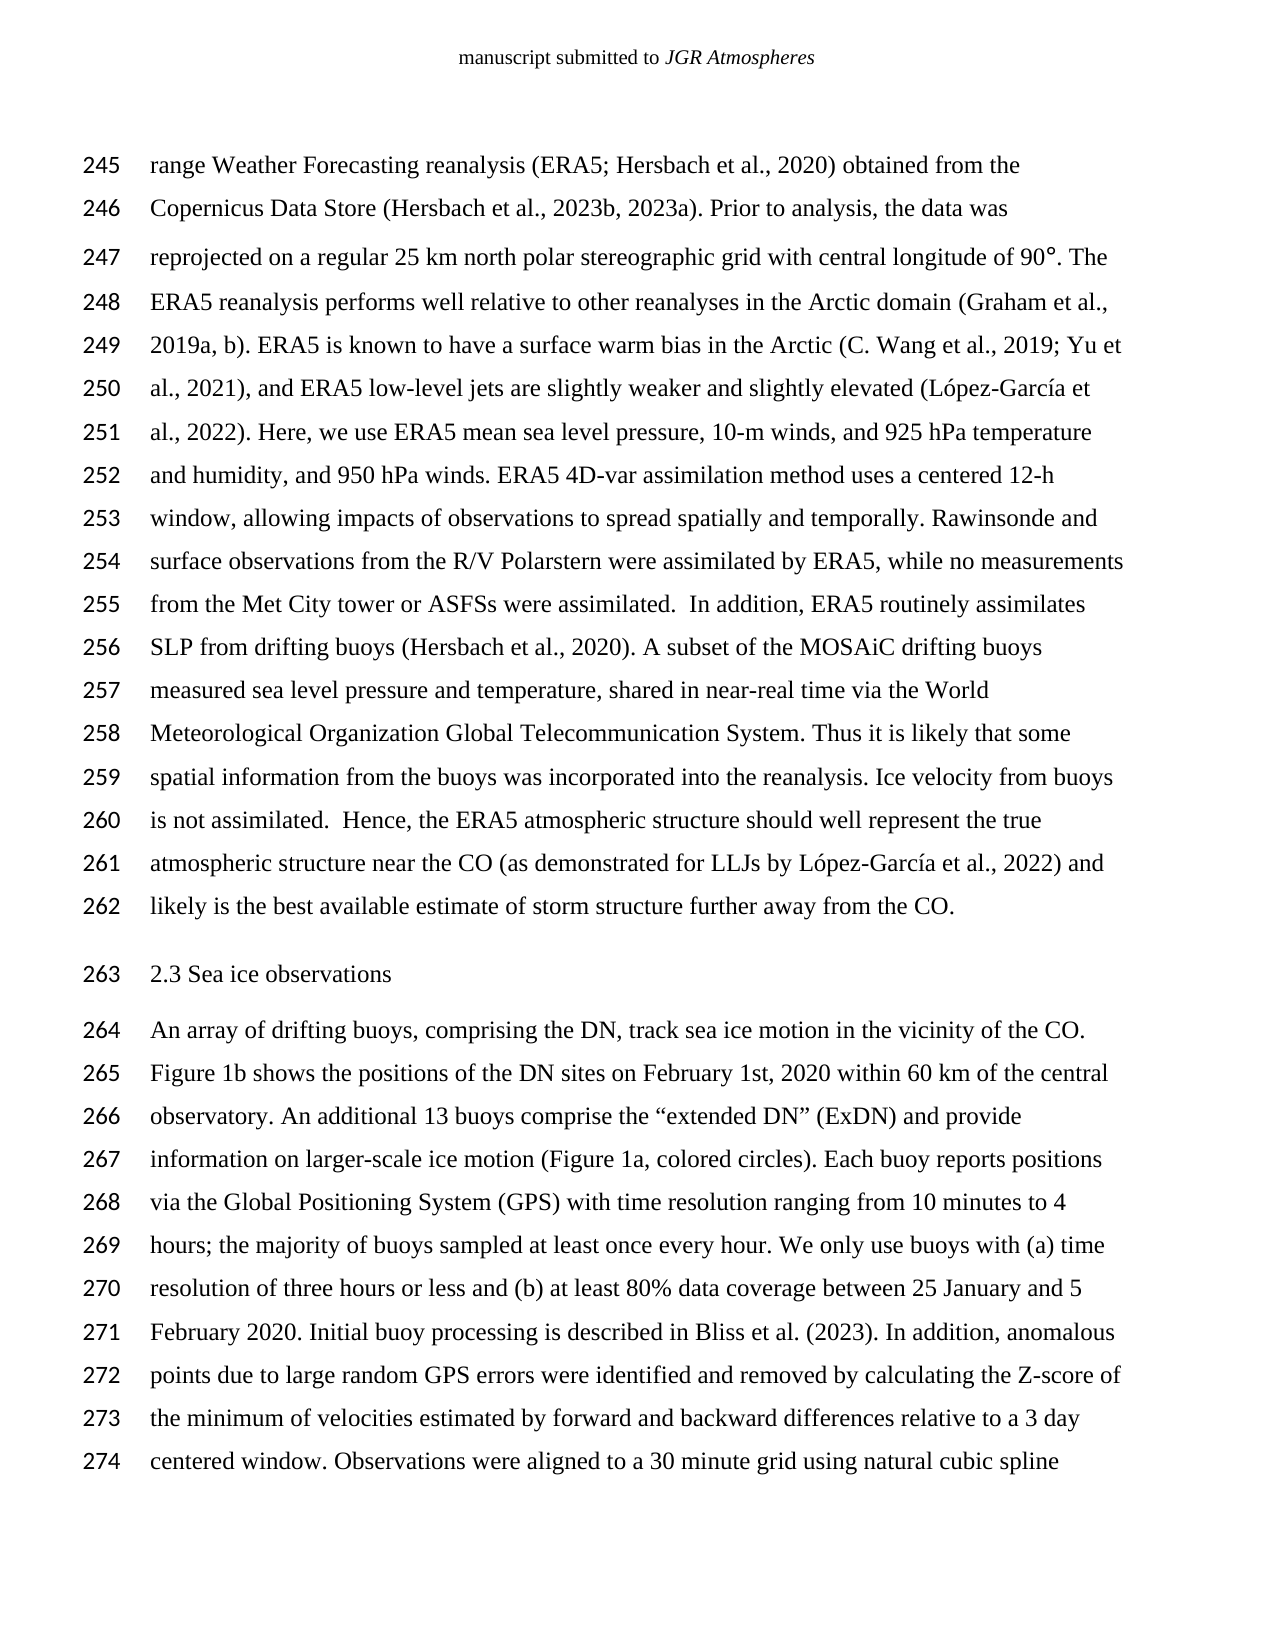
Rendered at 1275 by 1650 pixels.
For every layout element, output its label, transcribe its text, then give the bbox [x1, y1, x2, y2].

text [150, 150, 1125, 920]
subtitle 2.3 Sea ice observations [150, 959, 1125, 988]
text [150, 1015, 1125, 1475]
